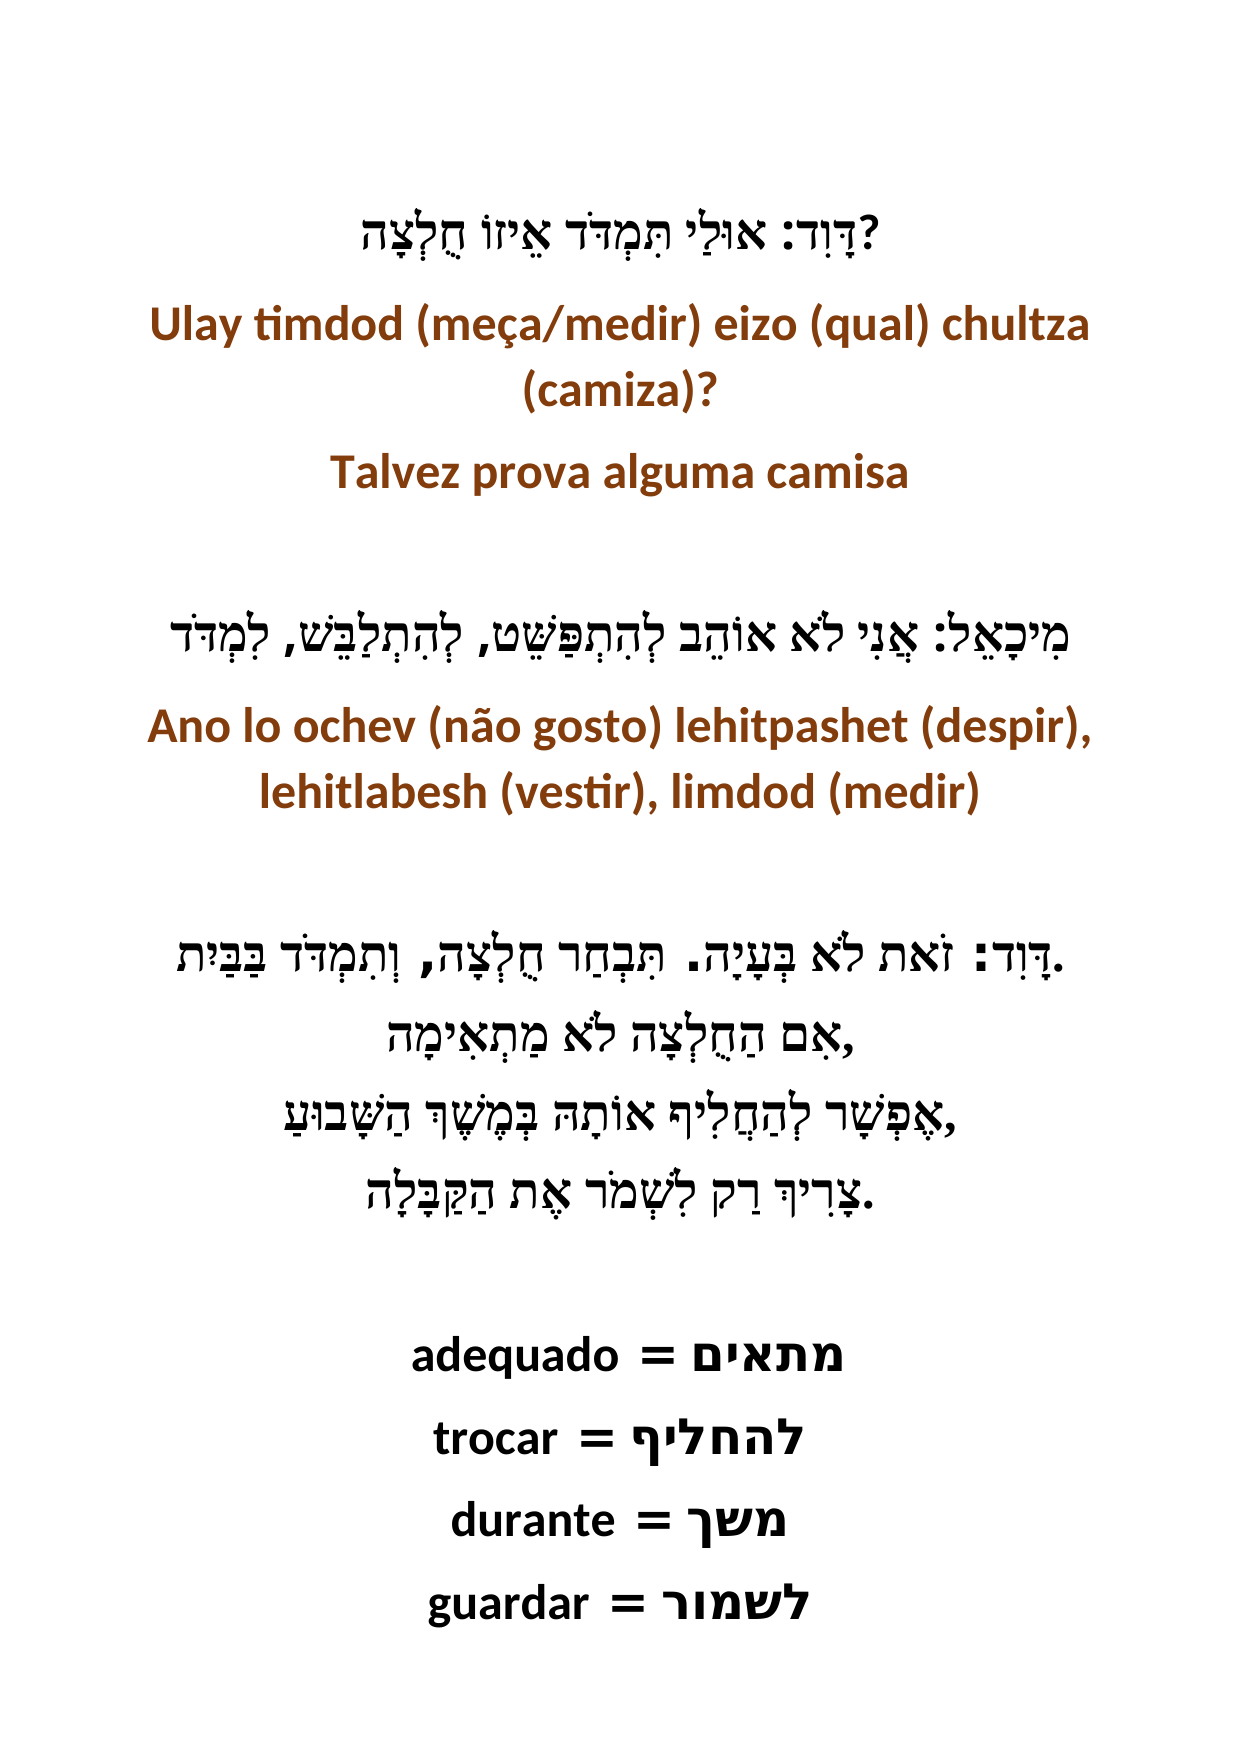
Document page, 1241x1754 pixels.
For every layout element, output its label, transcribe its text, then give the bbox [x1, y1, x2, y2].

text לשמור = guardar [118, 1571, 1122, 1632]
text Ano lo ochev (não gosto) lehitpashet (despir), lehitlabesh (vestir), limdod (medir) [118, 694, 1122, 821]
text צָרִיךְ רַק לִשְׁמֹר אֶת הַקַּבָּלָה. [118, 1162, 1122, 1219]
text משך = durante [118, 1488, 1122, 1549]
text להחליף = trocar [118, 1406, 1122, 1467]
text דָּוִד: זֹאת לֹא בְּעָיָה. תִּבְחַר חֻלְצָה, וְתִמְדֹּד בַּבַּיִת. [118, 925, 1122, 983]
text מתאים = adequado [118, 1323, 1122, 1384]
text Talvez prova alguma camisa [118, 440, 1122, 501]
text אִם הַחֻלְצָה לֹא מַתְאִימָה, [118, 1004, 1122, 1062]
text דָּוִד: אוּלַי תִּמְדֹּד אֵיזוֹ חֻלְצָה? [118, 201, 1122, 269]
text אֶפְשָׁר לְהַחֲלִיף אוֹתָהּ בְּמֶשֶׁךְ הַשָּׁבוּעַ, [118, 1083, 1122, 1141]
text Ulay timdod (meça/medir) eizo (qual) chultza (camiza)? [118, 292, 1122, 418]
text מִיכָאֵל: אֲנִי לֹא אוֹהֵב לְהִתְפַּשֵּׁט, לְהִתְלַבֵּשׁ, לִמְדֹּד [118, 605, 1122, 672]
